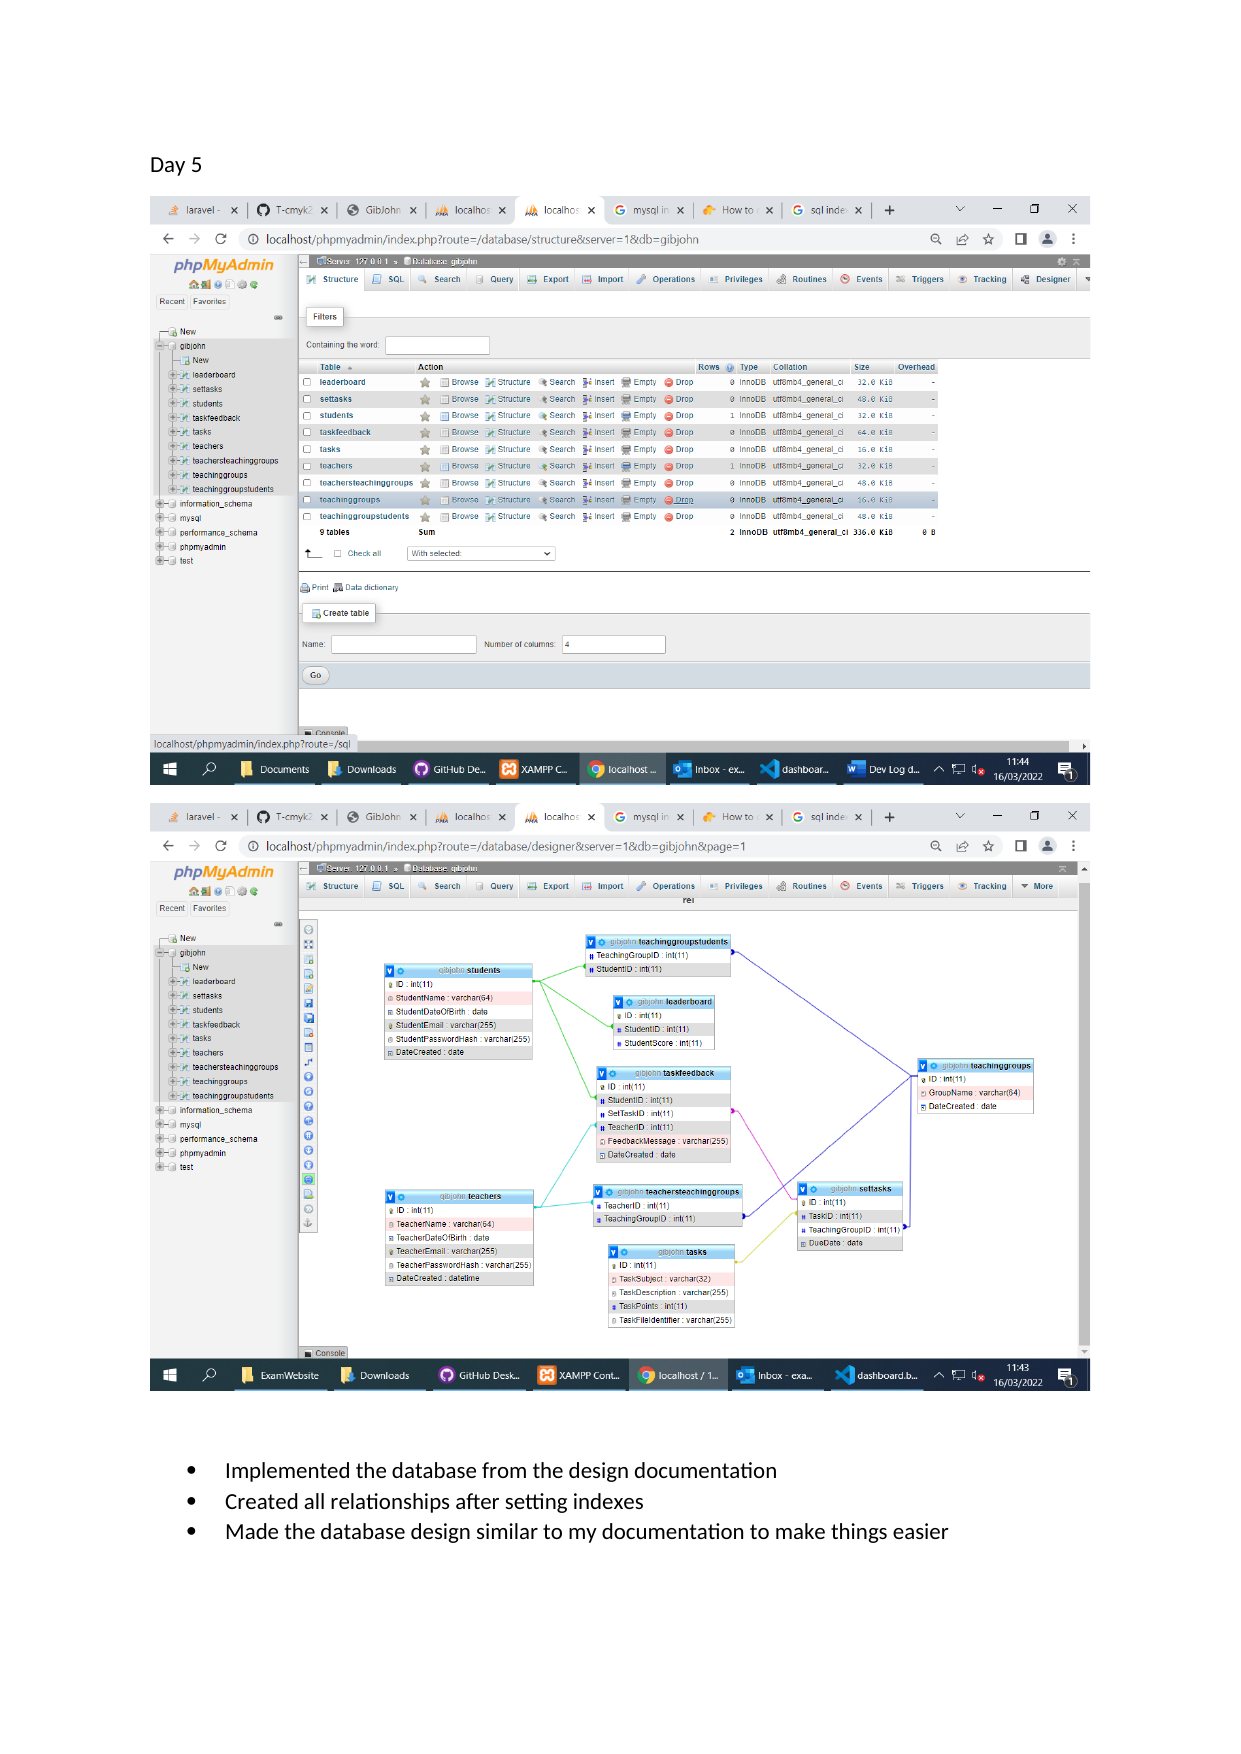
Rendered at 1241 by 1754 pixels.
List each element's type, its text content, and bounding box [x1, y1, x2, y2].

list Made the database design similar to my documentation to make things easier [187, 1517, 1090, 1545]
list Created all relationships after setting indexes [187, 1487, 1090, 1515]
list Implemented the database from the design documentation [187, 1457, 1090, 1485]
picture [150, 196, 1091, 785]
text Day 5 [150, 150, 1090, 178]
picture [150, 803, 1091, 1391]
